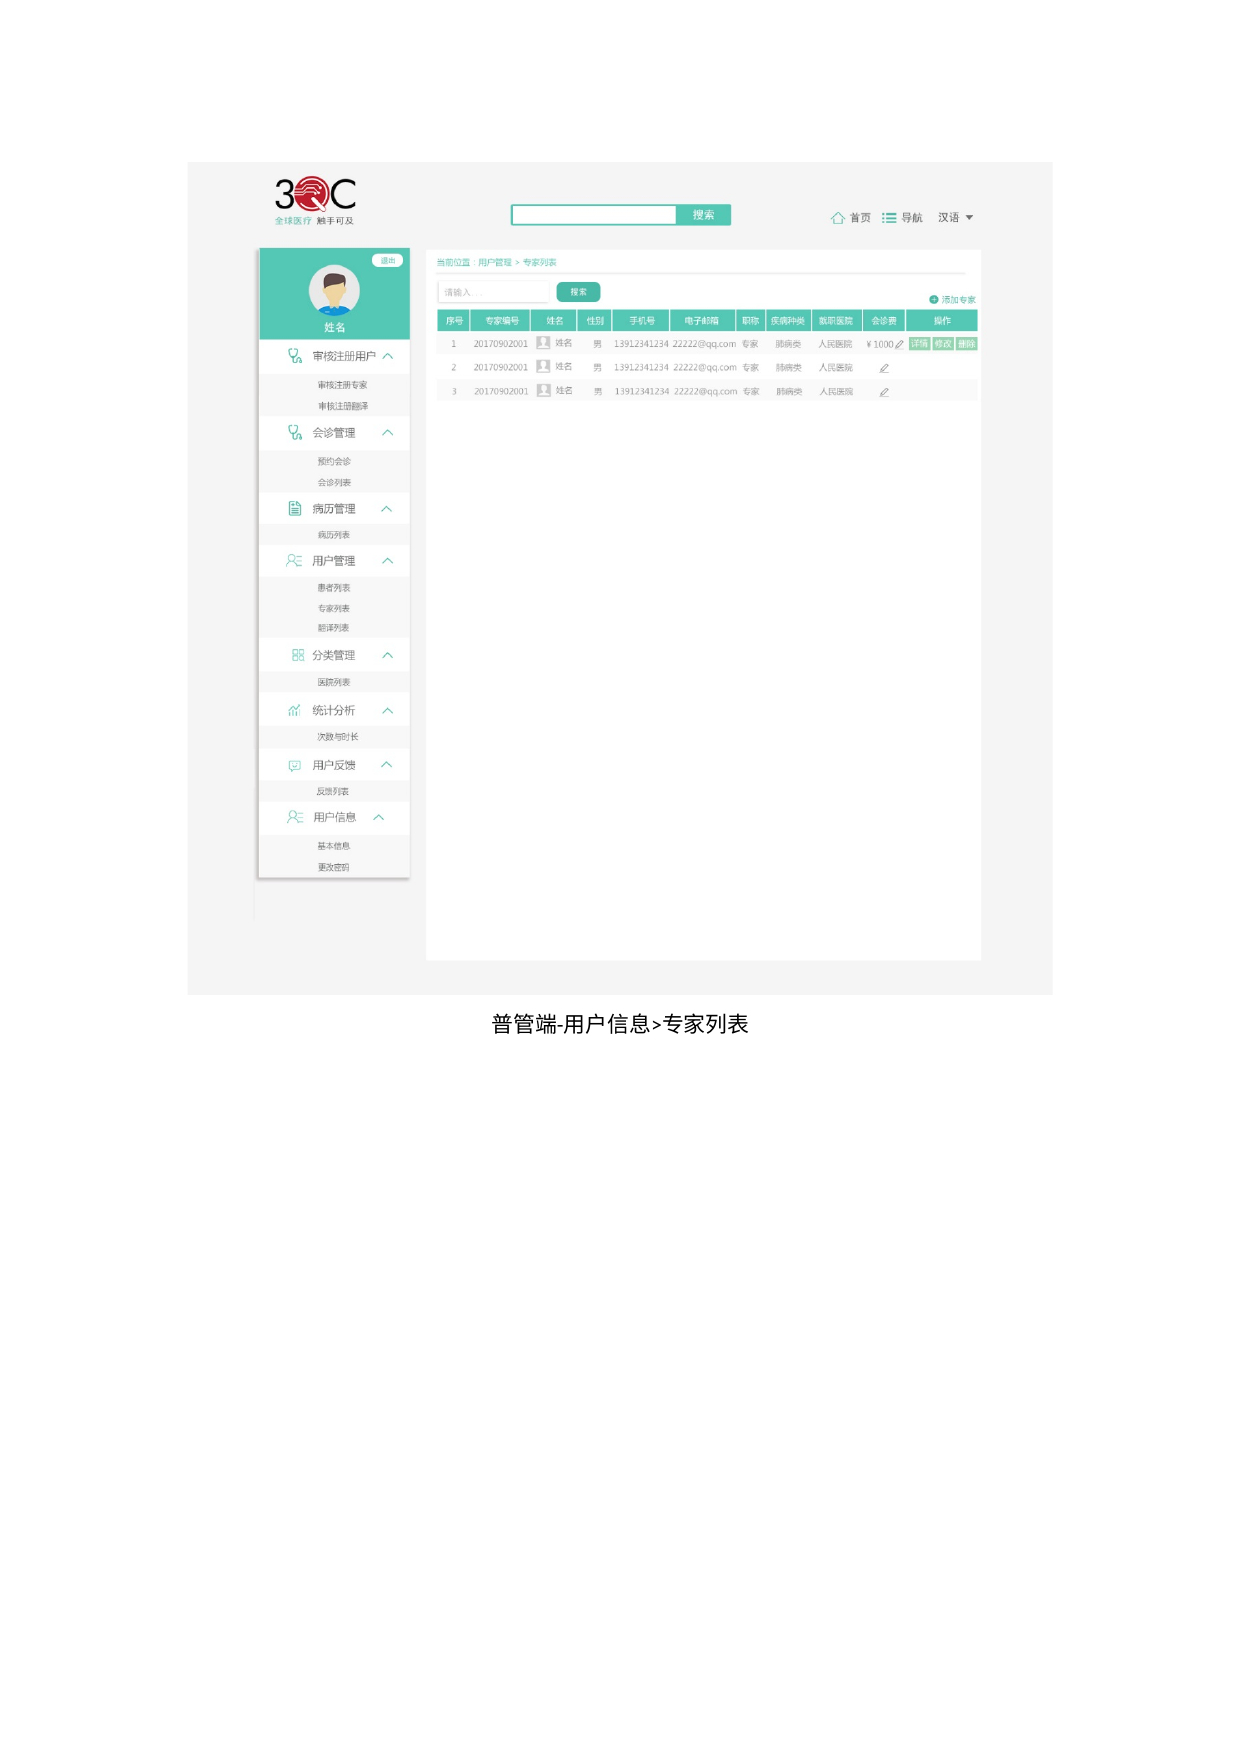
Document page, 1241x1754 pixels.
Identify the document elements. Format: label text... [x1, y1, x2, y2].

picture [187, 162, 1053, 995]
text 普管端-用户信息>专家列表 [187, 1007, 1053, 1039]
